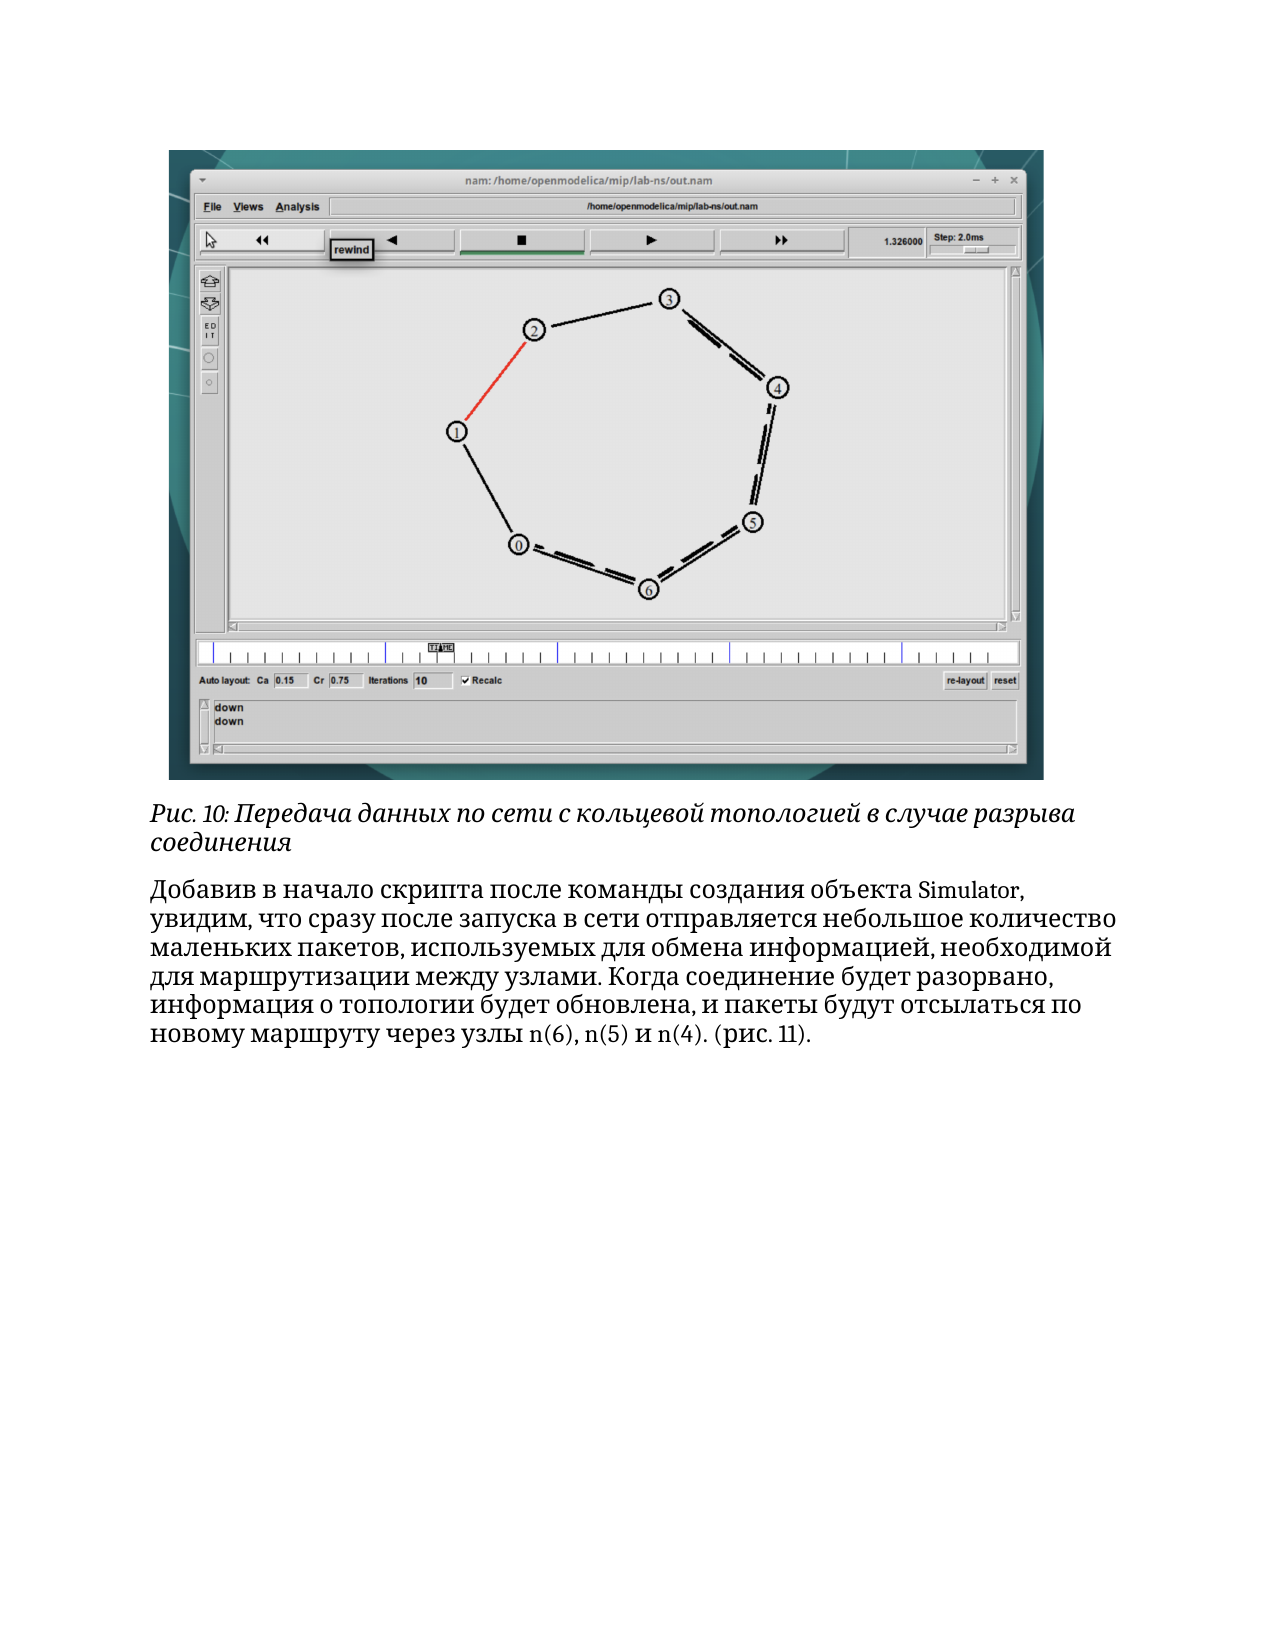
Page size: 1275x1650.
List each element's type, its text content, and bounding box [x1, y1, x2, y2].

text Рис. 10: Передача данных по сети с кольцевой топологией в случае разрыва соединения [150, 800, 1125, 857]
picture [168, 150, 1044, 780]
text Добавив в начало скрипта после команды создания объекта Simulator, увидим, что сразу после запуска в сети отправляется небольшое количество маленьких пакетов, используемых для обмена информацией, необходимой для маршрутизации между узлами. Когда соединение будет разорвано, информация о топологии будет обновлена, и пакеты будут отсылаться по новому маршруту через узлы n(6), n(5) и n(4). (рис. 11). [150, 876, 1125, 1049]
